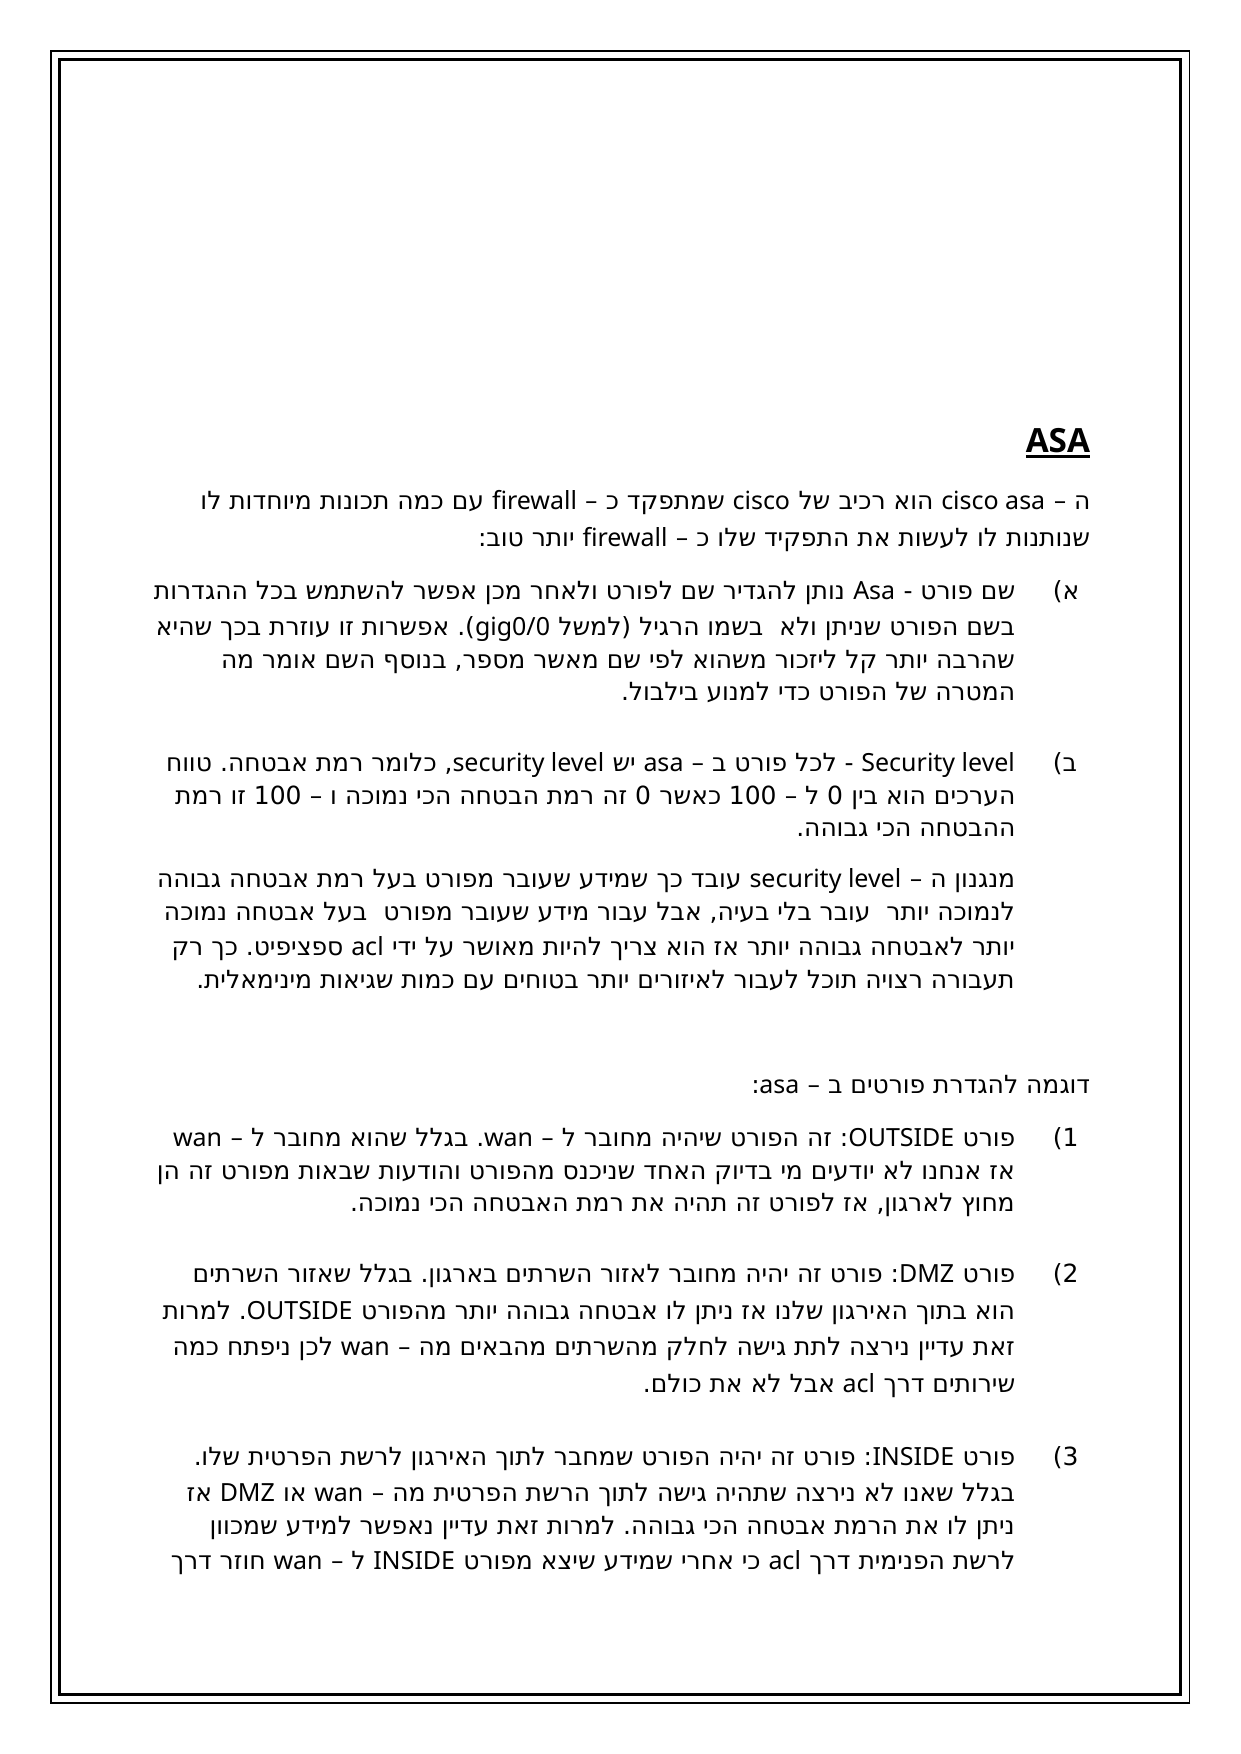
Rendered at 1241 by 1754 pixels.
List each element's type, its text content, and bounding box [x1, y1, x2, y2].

list פורט OUTSIDE: זה הפורט שיהיה מחובר ל – wan. בגלל שהוא מחובר ל – wan אז אנחנו לא יודעים מי בדיוק האחד שניכנס מהפורט והודעות שבאות מפורט זה הן מחוץ לארגון, אז לפורט זה תהיה את רמת האבטחה הכי נמוכה. [150, 1120, 1053, 1217]
text מנגנון ה – security level עובד כך שמידע שעובר מפורט בעל רמת אבטחה גבוהה לנמוכה יותר עובר בלי בעיה, אבל עבור מידע שעובר מפורט בעל אבטחה נמוכה יותר לאבטחה גבוהה יותר אז הוא צריך להיות מאושר על ידי acl ספציפיט. כך רק תעבורה רצויה תוכל לעבור לאיזורים יותר בטוחים עם כמות שגיאות מינימאלית. [150, 861, 1015, 994]
list Security level - לכל פורט ב – asa יש security level, כלומר רמת אבטחה. טווח הערכים הוא בין 0 ל – 100 כאשר 0 זה רמת הבטחה הכי נמוכה ו – 100 זו רמת ההבטחה הכי גבוהה. [150, 745, 1053, 842]
text דוגמה להגדרת פורטים ב – asa: [150, 1067, 1090, 1101]
list שם פורט - Asa נותן להגדיר שם לפורט ולאחר מכן אפשר להשתמש בכל ההגדרות בשם הפורט שניתן ולא בשמו הרגיל (למשל gig0/0). אפשרות זו עוזרת בכך שהיא שהרבה יותר קל ליזכור משהוא לפי שם מאשר מספר, בנוסף השם אומר מה המטרה של הפורט כדי למנוע בילבול. [150, 573, 1053, 706]
list פורט DMZ: פורט זה יהיה מחובר לאזור השרתים בארגון. בגלל שאזור השרתים הוא בתוך האירגון שלנו אז ניתן לו אבטחה גבוהה יותר מהפורט OUTSIDE. למרות זאת עדיין נירצה לתת גישה לחלק מהשרתים מהבאים מה – wan לכן ניפתח כמה שירותים דרך acl אבל לא את כולם. [150, 1256, 1053, 1399]
subtitle ASA [150, 417, 1090, 463]
text ה – cisco asa הוא רכיב של cisco שמתפקד כ – firewall עם כמה תכונות מיוחדות לו שנותנות לו לעשות את התפקיד שלו כ – firewall יותר טוב: [150, 483, 1090, 553]
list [150, 1439, 1053, 1577]
